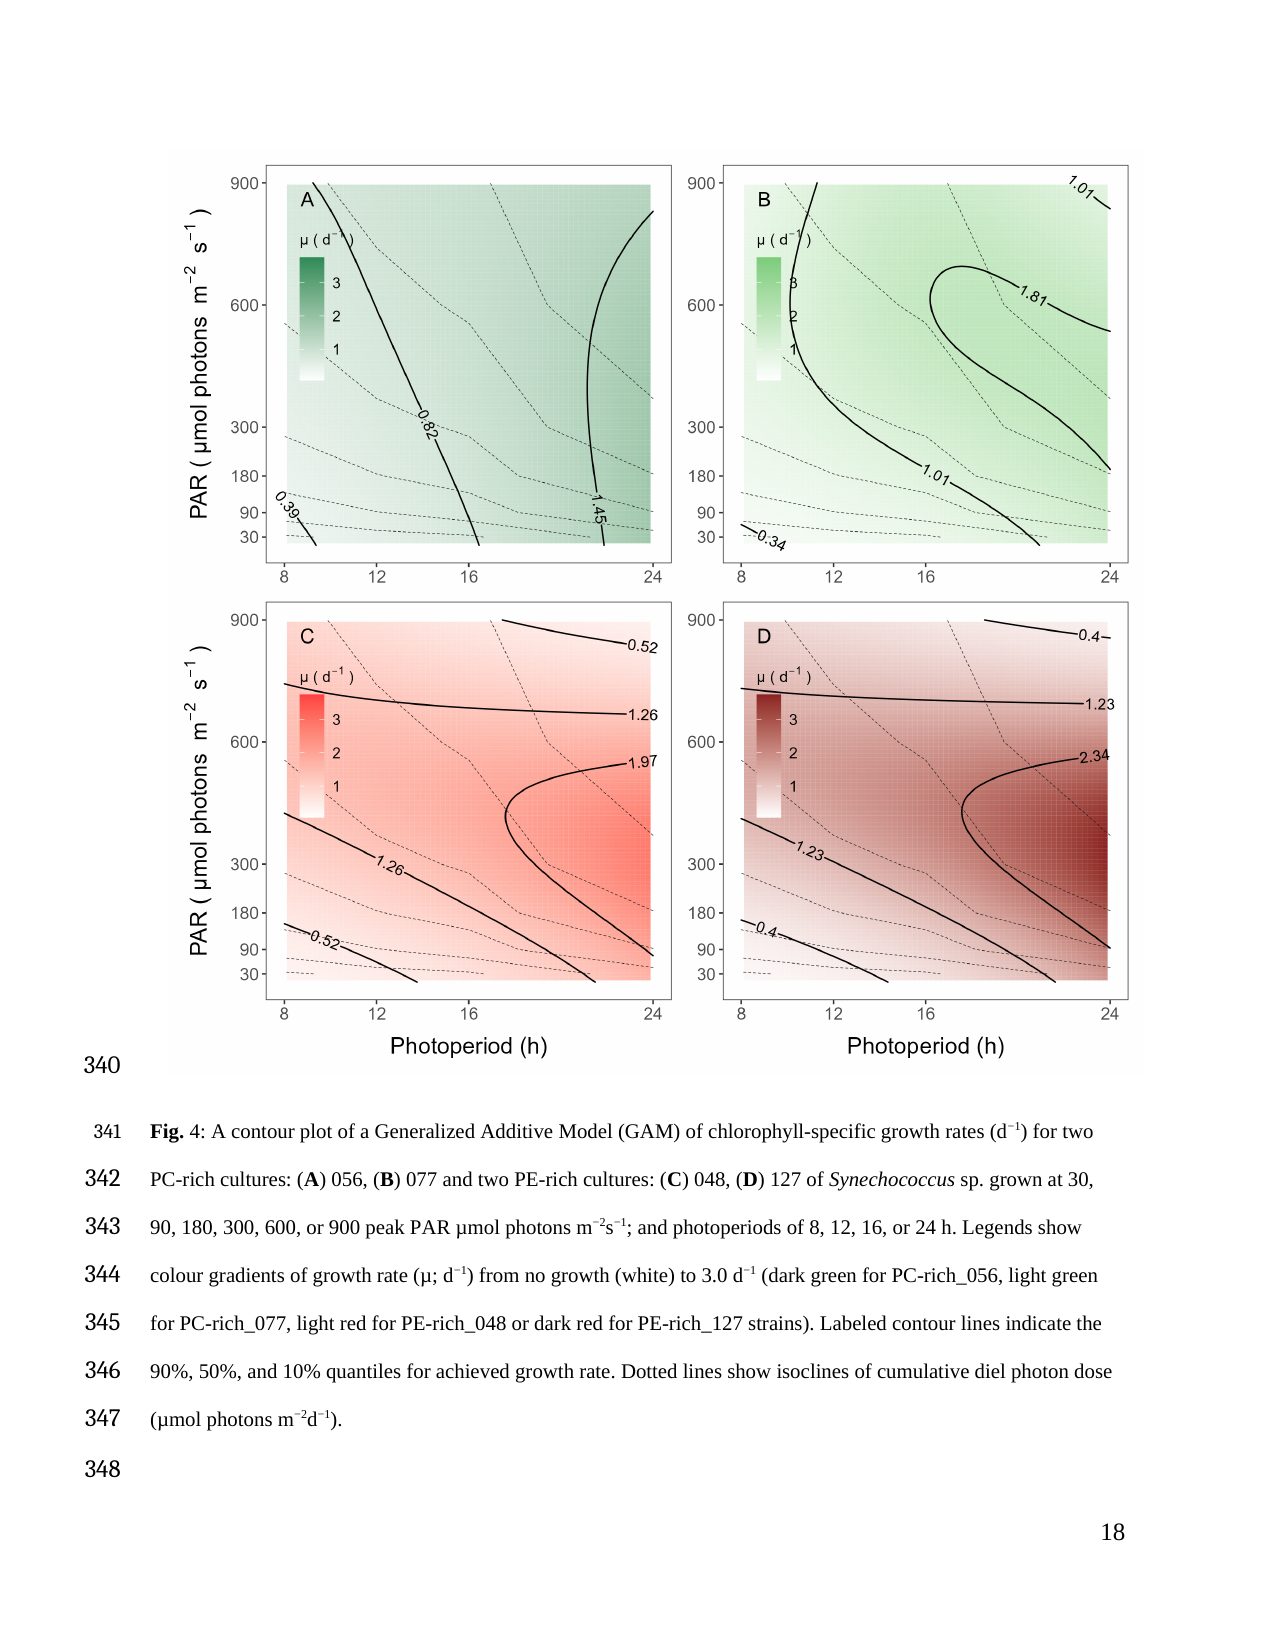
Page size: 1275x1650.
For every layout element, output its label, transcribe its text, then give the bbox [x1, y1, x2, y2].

text Fig. 4: A contour plot of a Generalized Additive Model (GAM) of chlorophyll-specific growth rates (d−1) for two PC-rich cultures: (A) 056, (B) 077 and two PE-rich cultures: (C) 048, (D) 127 of Synechococcus sp. grown at 30, 90, 180, 300, 600, or 900 peak PAR µmol photons m−2s−1; and photoperiods of 8, 12, 16, or 24 h. Legends show colour gradients of growth rate (µ; d−1) from no growth (white) to 3.0 d−1 (dark green for PC-rich_056, light green for PC-rich_077, light red for PE-rich_048 or dark red for PE-rich_127 strains). Labeled contour lines indicate the 90%, 50%, and 10% quantiles for achieved growth rate. Dotted lines show isoclines of cumulative diel photon dose (µmol photons m−2d−1). [150, 1118, 1125, 1431]
picture [168, 150, 1144, 1074]
